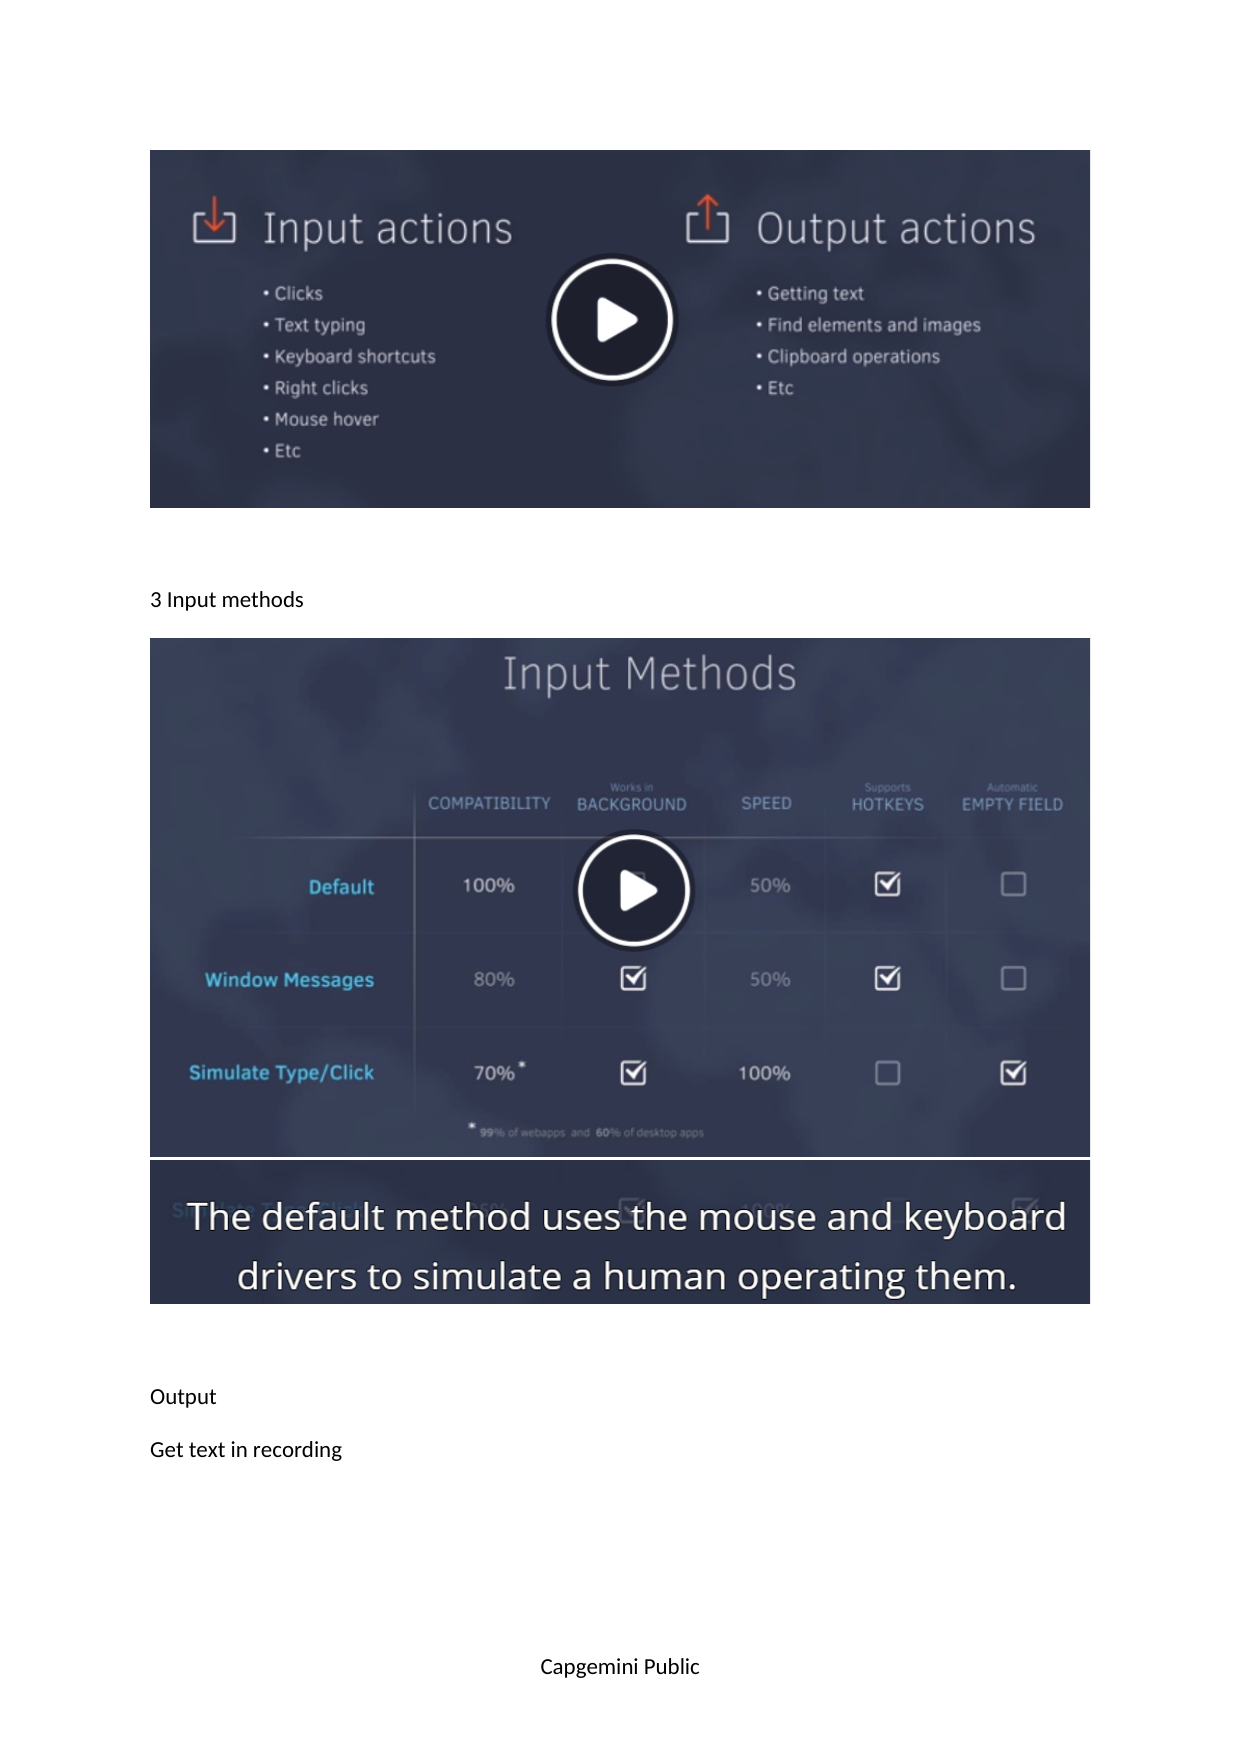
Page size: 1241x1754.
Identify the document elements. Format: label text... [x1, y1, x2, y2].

picture [150, 1160, 1091, 1304]
picture [150, 150, 1091, 508]
text 3 Input methods [150, 585, 1090, 613]
picture [150, 638, 1091, 1157]
text Output [150, 1382, 1090, 1410]
text Get text in recording [150, 1435, 1090, 1463]
